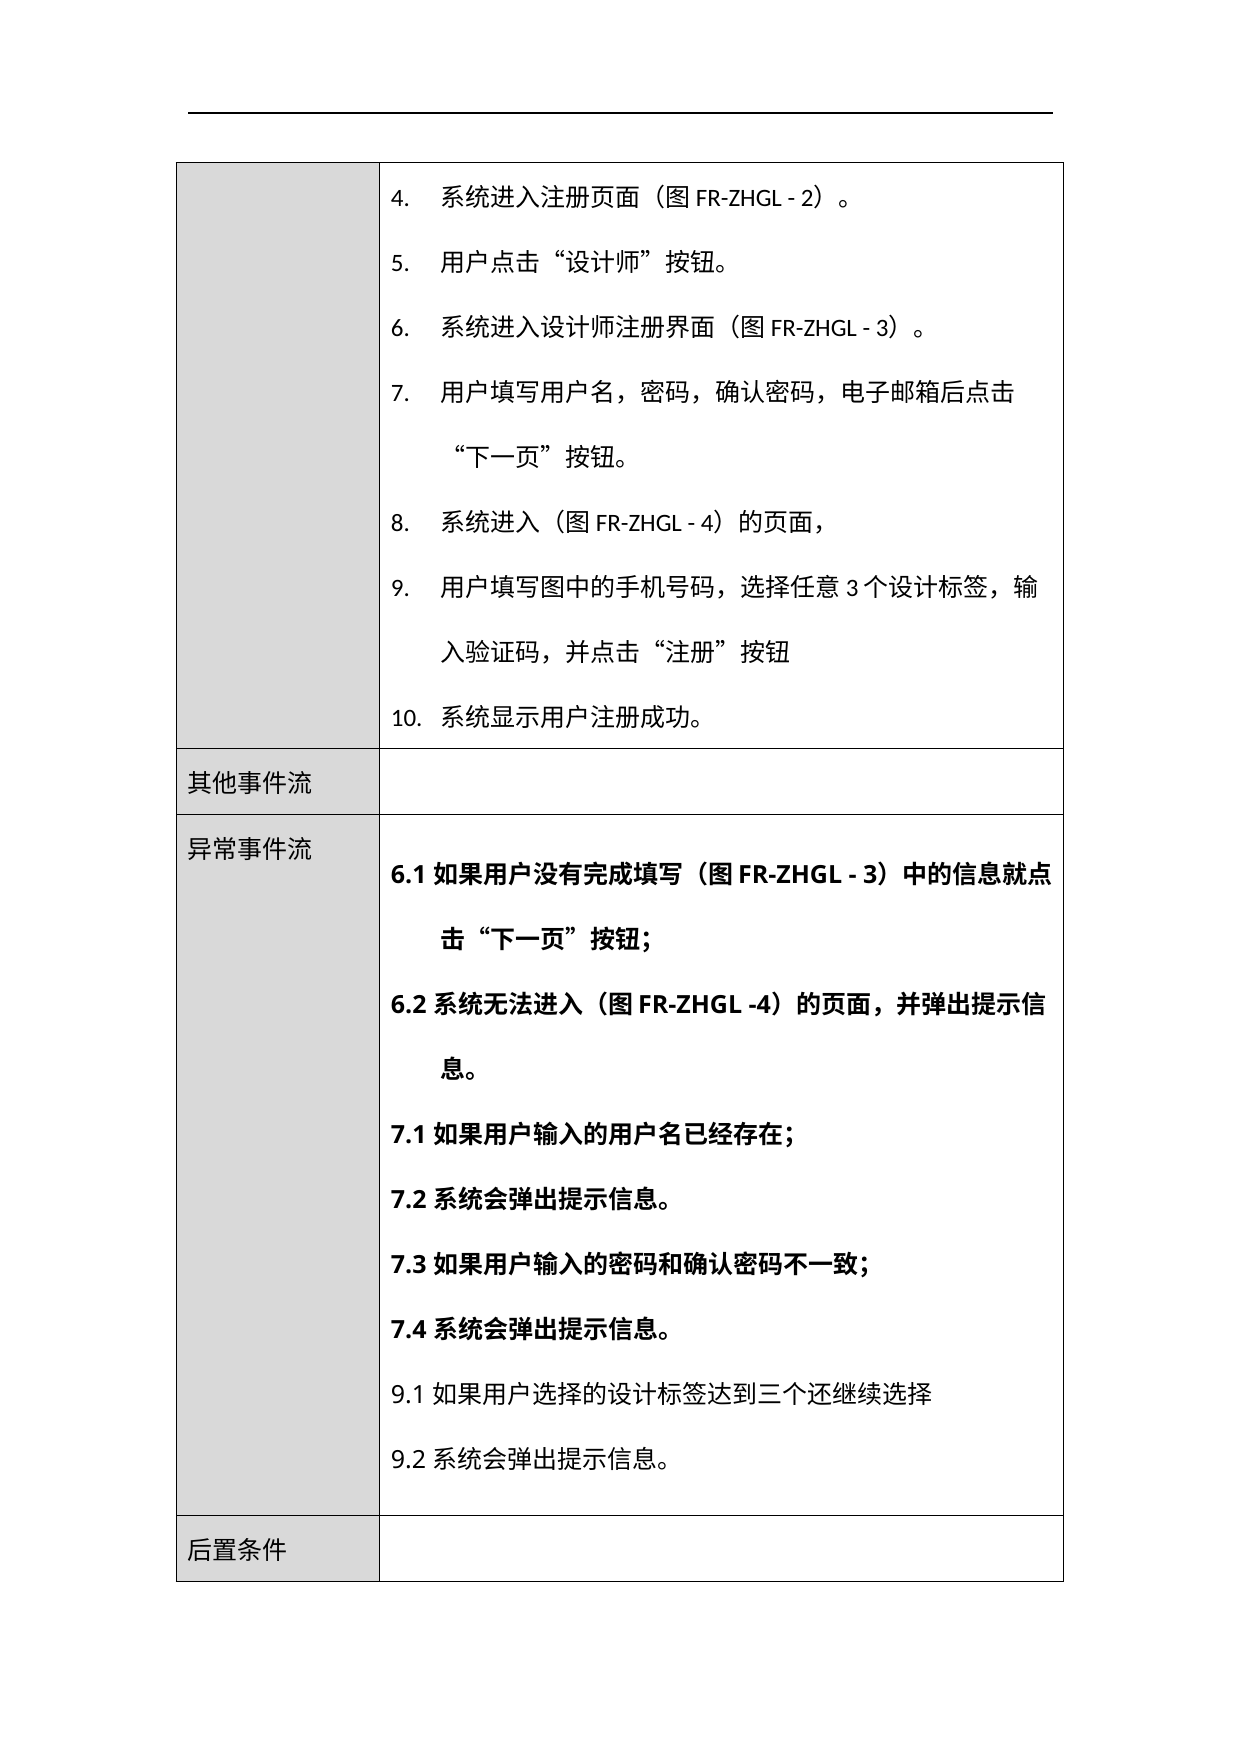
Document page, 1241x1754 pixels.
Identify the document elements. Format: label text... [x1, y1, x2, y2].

table_cell 其他事件流 [177, 749, 379, 814]
table_cell 6.1 如果用户没有完成填写（图FR-ZHGL - 3）中的信息就点击“下一页”按钮； 6.2 系统无法进入（图FR-ZHGL -4）的页面，并弹出提示信息。 7.1 如果用户输入的用户名已经存在； 7.2 系统会弹出提示信息。 7.3 如果用户输入的密码和确认密码不一致； 7.4 系统会弹出提示信息。 9.1 如果用户选择的设计标签达到三个还继续选择 9.2 系统会弹出提示信息。 [380, 815, 1063, 1515]
table_cell 异常事件流 [177, 815, 379, 1515]
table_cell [380, 163, 1063, 748]
table_cell 后置条件 [177, 1516, 379, 1581]
table_cell 基本事件流 [177, 163, 379, 748]
table_cell [380, 1516, 1063, 1581]
table_cell [380, 749, 1063, 814]
